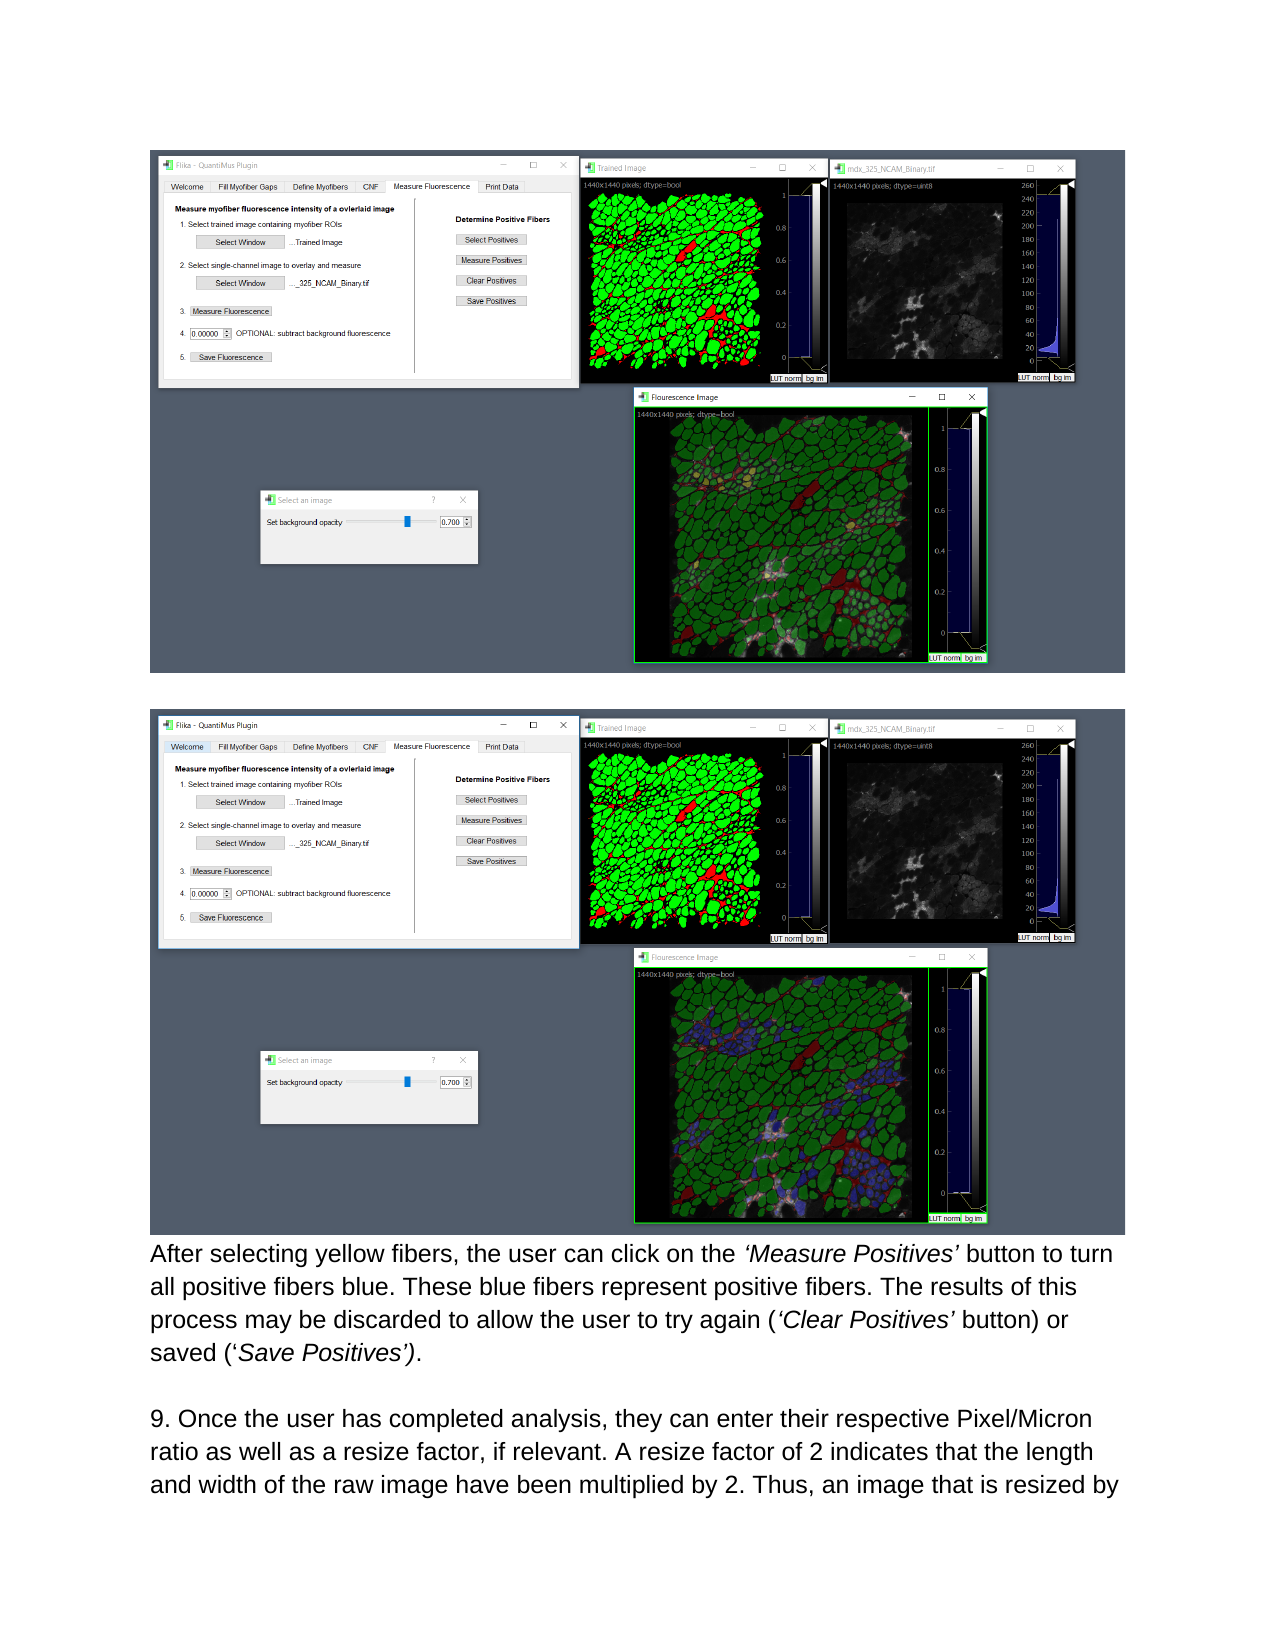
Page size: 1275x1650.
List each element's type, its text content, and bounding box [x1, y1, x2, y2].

picture [150, 709, 1125, 1235]
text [150, 1404, 1125, 1498]
picture [150, 150, 1125, 673]
text After selecting yellow fibers, the user can click on the ‘Measure Positives’ button to turn all positive fibers blue. These blue fibers represent positive fibers. The results of this process may be discarded to allow the user to try again (‘Clear Positives’ button) or saved (‘Save Positives’). [150, 1239, 1125, 1366]
